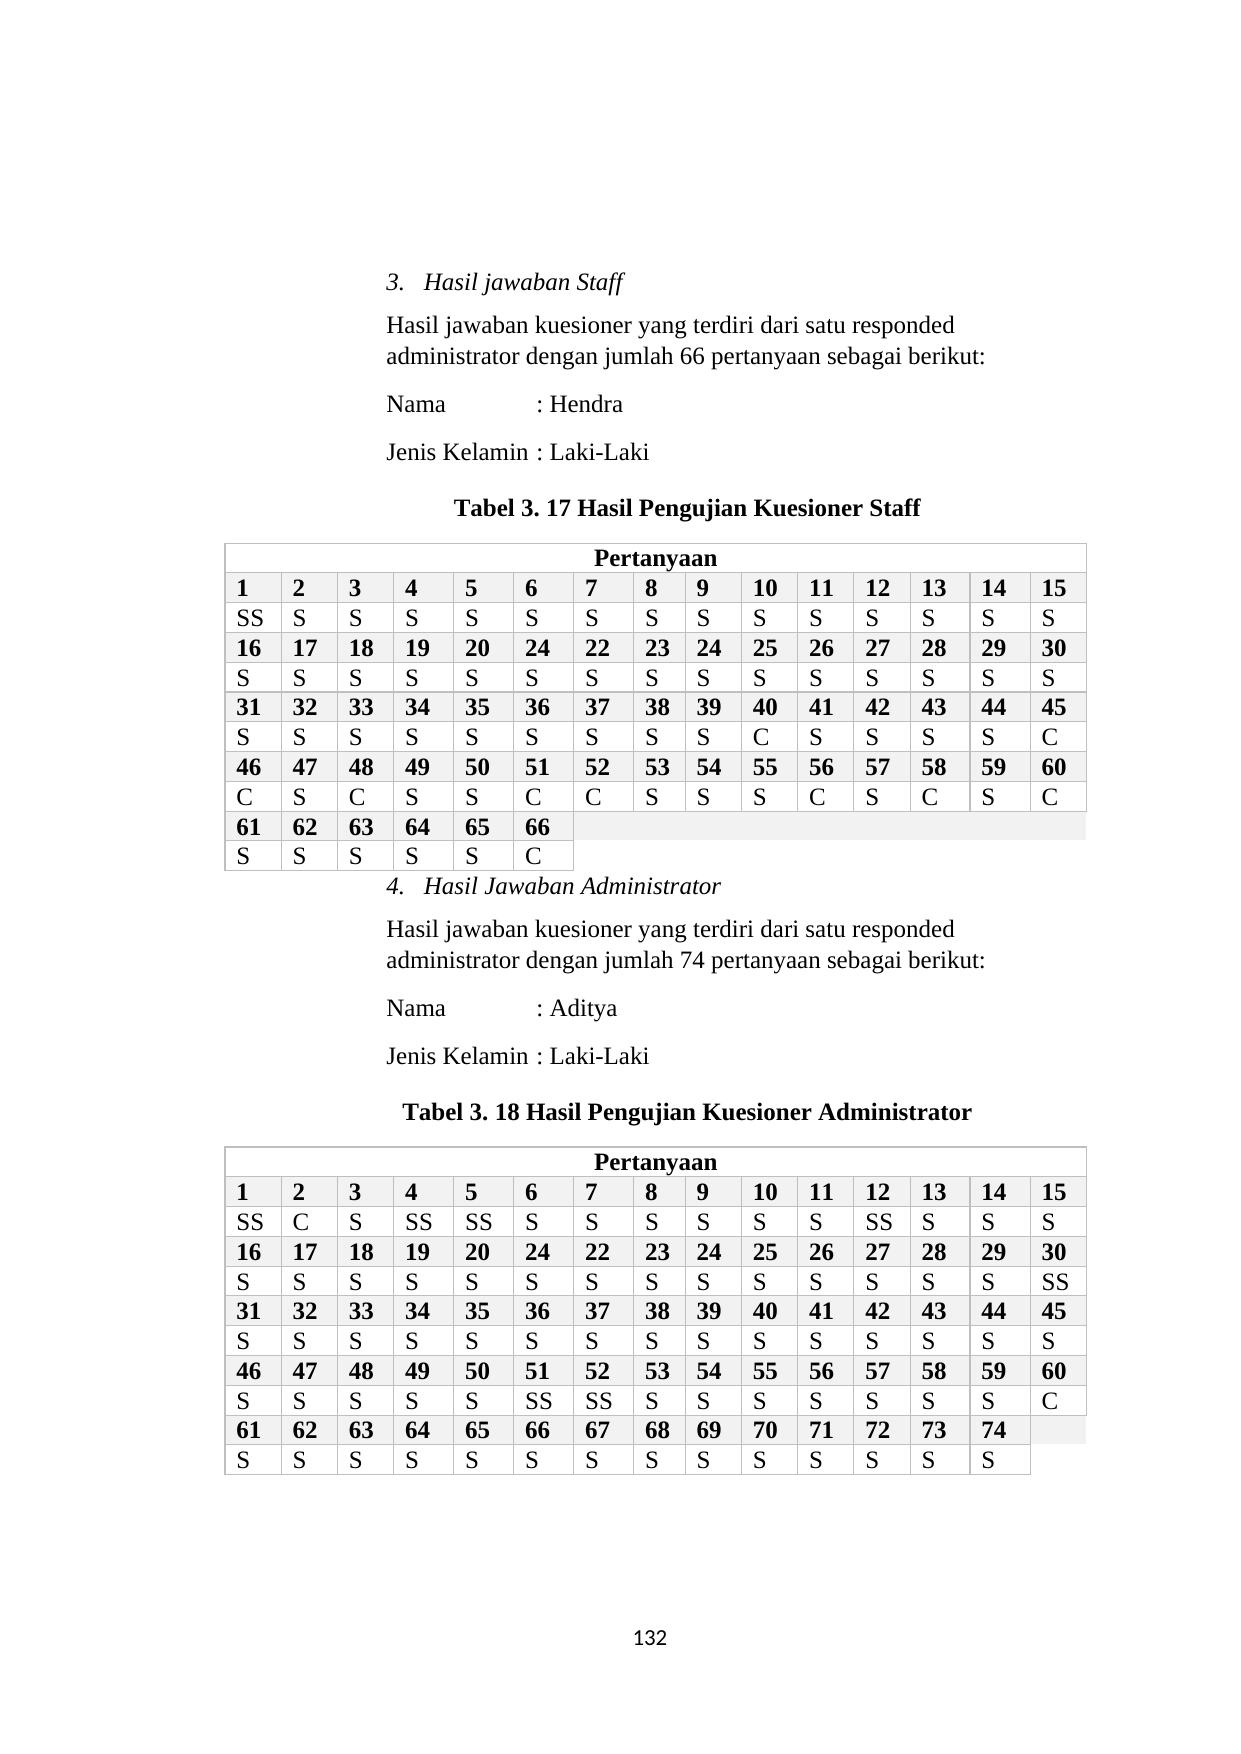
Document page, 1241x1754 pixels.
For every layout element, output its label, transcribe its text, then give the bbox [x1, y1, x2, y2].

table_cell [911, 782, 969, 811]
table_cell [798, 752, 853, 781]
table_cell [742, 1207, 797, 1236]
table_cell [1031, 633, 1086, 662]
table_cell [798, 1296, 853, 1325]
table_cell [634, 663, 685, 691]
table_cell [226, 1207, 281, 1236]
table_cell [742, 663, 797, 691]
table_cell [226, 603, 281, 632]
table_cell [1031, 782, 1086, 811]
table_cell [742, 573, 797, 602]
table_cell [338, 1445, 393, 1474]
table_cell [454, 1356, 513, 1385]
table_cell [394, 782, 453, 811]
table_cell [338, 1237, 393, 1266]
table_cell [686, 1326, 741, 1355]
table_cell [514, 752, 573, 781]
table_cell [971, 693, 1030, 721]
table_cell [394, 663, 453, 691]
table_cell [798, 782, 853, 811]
text Hasil jawaban kuesioner yang terdiri dari satu responded administrator dengan jumlah 74 pertanyaan sebagai berikut: [386, 914, 1063, 974]
text Tabel 3. 18 Hasil Pengujian Kuesioner Administrator [311, 1097, 1063, 1126]
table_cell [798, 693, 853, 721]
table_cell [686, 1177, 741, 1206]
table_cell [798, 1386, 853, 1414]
list Hasil jawaban Staff [386, 267, 1063, 296]
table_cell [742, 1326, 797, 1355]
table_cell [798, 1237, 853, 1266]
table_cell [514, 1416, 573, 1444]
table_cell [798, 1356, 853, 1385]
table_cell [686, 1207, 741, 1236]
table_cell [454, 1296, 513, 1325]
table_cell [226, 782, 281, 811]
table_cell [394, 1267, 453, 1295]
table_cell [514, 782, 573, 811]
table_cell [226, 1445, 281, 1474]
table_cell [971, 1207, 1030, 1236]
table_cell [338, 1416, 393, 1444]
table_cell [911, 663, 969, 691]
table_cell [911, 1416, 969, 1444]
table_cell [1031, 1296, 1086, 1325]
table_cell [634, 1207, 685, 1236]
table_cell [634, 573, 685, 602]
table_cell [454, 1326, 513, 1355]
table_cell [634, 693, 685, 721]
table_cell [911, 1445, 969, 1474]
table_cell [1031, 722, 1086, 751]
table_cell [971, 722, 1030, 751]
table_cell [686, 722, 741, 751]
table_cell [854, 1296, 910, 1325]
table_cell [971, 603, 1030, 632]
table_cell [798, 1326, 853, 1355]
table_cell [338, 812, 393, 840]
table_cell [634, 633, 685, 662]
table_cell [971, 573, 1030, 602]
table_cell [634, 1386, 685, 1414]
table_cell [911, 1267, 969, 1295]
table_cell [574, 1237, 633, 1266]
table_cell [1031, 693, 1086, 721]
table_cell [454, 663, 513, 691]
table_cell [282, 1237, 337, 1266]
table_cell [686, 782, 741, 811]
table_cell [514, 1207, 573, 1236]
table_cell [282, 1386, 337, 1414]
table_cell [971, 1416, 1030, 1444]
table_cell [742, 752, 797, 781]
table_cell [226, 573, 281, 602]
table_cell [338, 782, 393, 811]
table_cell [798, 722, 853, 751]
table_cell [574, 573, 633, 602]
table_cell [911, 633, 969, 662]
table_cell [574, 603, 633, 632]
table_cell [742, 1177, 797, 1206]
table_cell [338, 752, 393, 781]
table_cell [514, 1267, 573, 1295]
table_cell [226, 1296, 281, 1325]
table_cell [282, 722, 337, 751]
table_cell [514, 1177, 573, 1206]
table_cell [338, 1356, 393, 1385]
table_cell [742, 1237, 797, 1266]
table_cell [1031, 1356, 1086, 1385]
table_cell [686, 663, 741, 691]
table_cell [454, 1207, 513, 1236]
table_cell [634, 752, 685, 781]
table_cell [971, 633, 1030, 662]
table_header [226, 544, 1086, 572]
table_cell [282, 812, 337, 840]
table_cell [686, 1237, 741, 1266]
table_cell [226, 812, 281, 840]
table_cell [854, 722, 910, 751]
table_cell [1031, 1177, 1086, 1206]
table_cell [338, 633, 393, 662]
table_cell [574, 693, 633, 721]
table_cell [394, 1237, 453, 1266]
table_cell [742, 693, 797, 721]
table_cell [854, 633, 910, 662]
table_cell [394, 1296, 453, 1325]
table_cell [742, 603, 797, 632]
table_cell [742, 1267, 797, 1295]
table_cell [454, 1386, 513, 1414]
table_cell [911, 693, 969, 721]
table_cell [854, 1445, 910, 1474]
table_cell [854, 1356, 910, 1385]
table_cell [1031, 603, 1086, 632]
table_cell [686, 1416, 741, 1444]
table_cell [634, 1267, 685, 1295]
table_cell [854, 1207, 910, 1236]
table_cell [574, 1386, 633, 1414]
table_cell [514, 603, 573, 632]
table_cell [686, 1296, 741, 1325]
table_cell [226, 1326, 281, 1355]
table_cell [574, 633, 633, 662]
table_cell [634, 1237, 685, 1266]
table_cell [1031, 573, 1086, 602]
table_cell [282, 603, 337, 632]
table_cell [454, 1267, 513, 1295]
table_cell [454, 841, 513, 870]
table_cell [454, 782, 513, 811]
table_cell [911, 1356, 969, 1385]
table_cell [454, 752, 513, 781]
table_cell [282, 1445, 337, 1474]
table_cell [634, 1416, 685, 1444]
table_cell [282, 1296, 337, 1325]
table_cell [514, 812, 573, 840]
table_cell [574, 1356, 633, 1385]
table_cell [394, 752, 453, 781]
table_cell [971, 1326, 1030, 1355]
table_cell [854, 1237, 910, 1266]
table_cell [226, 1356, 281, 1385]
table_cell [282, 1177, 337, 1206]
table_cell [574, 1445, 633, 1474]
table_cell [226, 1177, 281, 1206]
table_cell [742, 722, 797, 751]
text Tabel 3. 17 Hasil Pengujian Kuesioner Staff [311, 493, 1063, 522]
text Jenis Kelamin : Laki-Laki [311, 1041, 1063, 1069]
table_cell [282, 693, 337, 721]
text Hasil jawaban kuesioner yang terdiri dari satu responded administrator dengan jumlah 66 pertanyaan sebagai berikut: [386, 310, 1063, 370]
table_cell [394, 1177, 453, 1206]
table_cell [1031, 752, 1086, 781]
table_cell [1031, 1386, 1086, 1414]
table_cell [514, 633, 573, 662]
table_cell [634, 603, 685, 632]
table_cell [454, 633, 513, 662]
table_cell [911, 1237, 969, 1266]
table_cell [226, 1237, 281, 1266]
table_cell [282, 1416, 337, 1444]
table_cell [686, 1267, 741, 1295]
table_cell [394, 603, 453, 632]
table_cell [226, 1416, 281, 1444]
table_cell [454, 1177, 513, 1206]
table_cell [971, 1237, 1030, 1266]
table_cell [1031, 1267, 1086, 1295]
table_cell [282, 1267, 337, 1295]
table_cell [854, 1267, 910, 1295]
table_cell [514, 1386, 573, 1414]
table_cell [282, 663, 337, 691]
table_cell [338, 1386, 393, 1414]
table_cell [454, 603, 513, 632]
list Hasil Jawaban Administrator [386, 871, 1063, 900]
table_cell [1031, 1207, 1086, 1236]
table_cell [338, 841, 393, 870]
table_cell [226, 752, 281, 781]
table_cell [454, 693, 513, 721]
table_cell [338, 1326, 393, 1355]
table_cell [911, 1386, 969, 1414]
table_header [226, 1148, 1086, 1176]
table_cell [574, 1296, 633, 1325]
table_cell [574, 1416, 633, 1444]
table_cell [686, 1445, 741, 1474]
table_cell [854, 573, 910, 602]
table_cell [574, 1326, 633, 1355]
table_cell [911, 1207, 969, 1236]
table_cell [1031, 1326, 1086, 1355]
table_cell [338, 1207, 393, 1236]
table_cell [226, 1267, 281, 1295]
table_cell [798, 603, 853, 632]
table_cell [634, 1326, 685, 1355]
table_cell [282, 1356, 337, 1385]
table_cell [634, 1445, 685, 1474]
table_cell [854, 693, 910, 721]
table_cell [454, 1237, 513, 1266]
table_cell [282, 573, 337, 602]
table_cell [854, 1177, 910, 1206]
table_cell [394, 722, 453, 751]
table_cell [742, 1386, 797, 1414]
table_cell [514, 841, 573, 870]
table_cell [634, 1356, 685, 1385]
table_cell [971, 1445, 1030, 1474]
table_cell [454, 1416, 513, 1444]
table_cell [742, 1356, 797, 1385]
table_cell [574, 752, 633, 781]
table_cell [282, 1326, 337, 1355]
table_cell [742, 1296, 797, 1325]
text Nama : Aditya [311, 993, 1063, 1022]
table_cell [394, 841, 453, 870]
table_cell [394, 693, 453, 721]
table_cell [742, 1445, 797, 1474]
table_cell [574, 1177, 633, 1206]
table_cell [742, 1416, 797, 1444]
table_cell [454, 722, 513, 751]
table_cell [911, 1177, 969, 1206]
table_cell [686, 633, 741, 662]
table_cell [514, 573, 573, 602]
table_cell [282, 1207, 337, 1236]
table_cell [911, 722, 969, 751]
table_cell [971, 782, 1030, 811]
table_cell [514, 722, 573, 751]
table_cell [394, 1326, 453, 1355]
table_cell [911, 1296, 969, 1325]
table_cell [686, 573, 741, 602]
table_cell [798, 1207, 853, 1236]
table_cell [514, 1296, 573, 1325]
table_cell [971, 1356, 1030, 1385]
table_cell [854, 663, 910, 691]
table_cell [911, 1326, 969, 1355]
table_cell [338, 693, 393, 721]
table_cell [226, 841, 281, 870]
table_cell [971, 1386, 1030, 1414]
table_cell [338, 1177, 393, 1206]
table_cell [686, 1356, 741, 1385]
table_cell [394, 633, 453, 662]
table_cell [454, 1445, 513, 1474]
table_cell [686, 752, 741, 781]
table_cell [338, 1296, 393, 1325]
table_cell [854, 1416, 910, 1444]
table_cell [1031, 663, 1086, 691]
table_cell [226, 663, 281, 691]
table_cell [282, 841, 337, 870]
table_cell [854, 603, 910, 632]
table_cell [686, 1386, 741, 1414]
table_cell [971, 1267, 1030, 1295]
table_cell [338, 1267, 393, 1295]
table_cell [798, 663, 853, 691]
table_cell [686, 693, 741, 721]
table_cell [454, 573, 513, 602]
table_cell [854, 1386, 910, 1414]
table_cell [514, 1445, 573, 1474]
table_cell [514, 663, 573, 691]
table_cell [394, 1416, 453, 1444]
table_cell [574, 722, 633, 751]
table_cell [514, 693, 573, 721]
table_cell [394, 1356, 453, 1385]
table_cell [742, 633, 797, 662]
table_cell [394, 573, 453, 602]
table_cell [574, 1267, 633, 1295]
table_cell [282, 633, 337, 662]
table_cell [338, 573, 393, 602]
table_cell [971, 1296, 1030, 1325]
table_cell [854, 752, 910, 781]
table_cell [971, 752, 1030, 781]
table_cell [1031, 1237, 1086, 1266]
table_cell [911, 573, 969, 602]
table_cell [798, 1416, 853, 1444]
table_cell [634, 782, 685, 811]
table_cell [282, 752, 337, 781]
text Nama : Hendra [311, 389, 1063, 418]
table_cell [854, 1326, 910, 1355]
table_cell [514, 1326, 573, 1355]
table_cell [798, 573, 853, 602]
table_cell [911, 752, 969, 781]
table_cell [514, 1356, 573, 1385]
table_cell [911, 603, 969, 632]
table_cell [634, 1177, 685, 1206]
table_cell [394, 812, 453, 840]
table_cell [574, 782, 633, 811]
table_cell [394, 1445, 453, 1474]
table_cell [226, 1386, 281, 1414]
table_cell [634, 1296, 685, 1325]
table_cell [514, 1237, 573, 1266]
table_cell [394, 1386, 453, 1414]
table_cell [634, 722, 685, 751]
text Jenis Kelamin : Laki-Laki [311, 437, 1063, 466]
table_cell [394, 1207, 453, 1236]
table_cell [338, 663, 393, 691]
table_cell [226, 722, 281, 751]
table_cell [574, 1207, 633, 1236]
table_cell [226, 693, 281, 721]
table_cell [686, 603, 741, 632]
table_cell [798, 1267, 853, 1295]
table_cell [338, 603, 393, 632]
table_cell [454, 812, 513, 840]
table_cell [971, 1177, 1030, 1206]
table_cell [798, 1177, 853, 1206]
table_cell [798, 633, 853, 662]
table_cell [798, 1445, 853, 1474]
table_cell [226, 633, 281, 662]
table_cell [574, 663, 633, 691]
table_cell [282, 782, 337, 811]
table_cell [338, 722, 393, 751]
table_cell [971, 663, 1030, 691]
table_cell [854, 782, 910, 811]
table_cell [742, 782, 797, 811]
